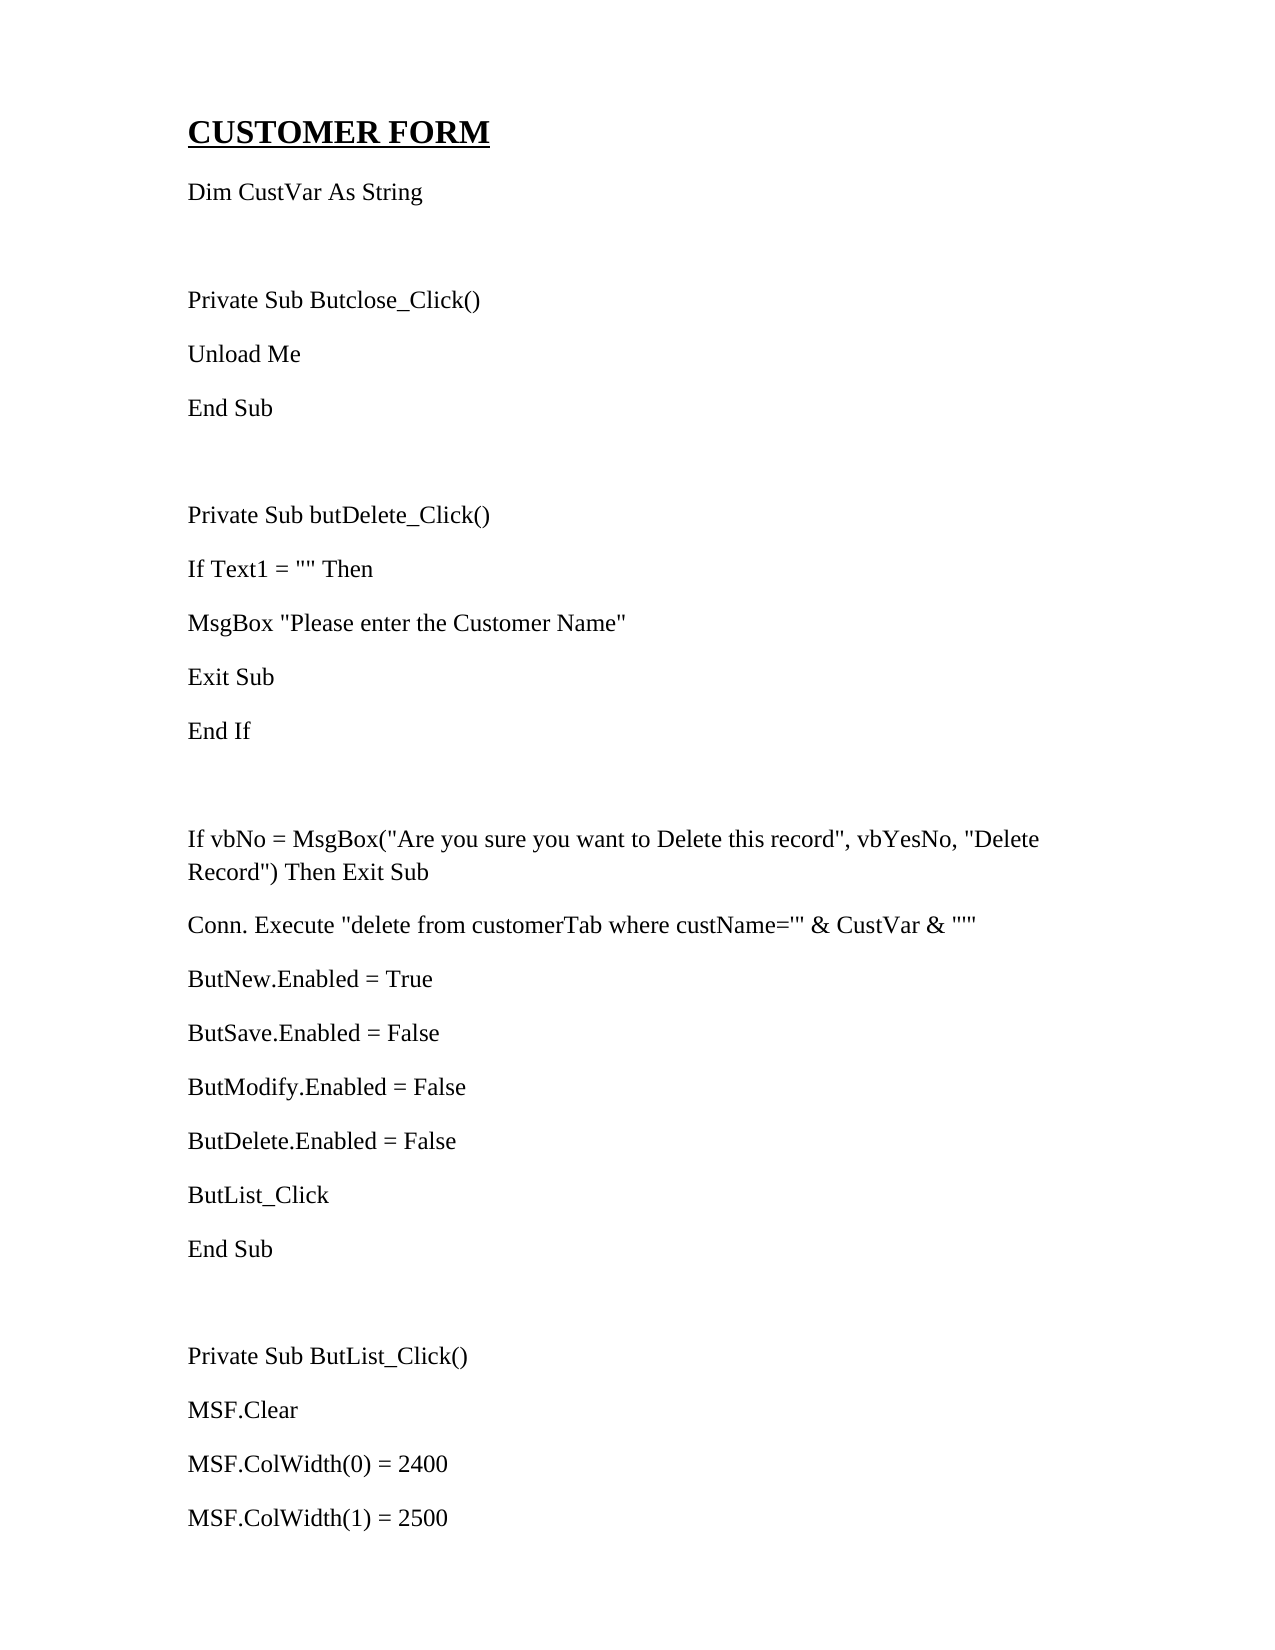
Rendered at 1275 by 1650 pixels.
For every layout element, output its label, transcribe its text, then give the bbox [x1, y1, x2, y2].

text ButList_Click [187, 1180, 1125, 1208]
text MsgBox "Please enter the Customer Name" [187, 608, 1125, 637]
text MSF.ColWidth(0) = 2400 [187, 1449, 1125, 1478]
text ButSave.Enabled = False [187, 1018, 1125, 1047]
text End Sub [187, 393, 1125, 422]
text MSF.ColWidth(1) = 2500 [187, 1503, 1125, 1532]
text CUSTOMER FORM [187, 112, 1125, 151]
text MSF.Clear [187, 1395, 1125, 1424]
text Exit Sub [187, 662, 1125, 691]
text Unload Me [187, 339, 1125, 368]
text Conn. Execute "delete from customerTab where custName='" & CustVar & "'" [187, 911, 1125, 939]
text End Sub [187, 1234, 1125, 1262]
text Private Sub ButList_Click() [187, 1341, 1125, 1370]
text If Text1 = "" Then [187, 554, 1125, 583]
text If vbNo = MsgBox("Are you sure you want to Delete this record", vbYesNo, "Delete Record") Then Exit Sub [187, 824, 1125, 885]
text ButModify.Enabled = False [187, 1072, 1125, 1101]
text Private Sub Butclose_Click() [187, 285, 1125, 314]
text End If [187, 716, 1125, 745]
text Private Sub butDelete_Click() [187, 501, 1125, 529]
text ButNew.Enabled = True [187, 964, 1125, 993]
text Dim CustVar As String [187, 177, 1125, 206]
text ButDelete.Enabled = False [187, 1126, 1125, 1155]
